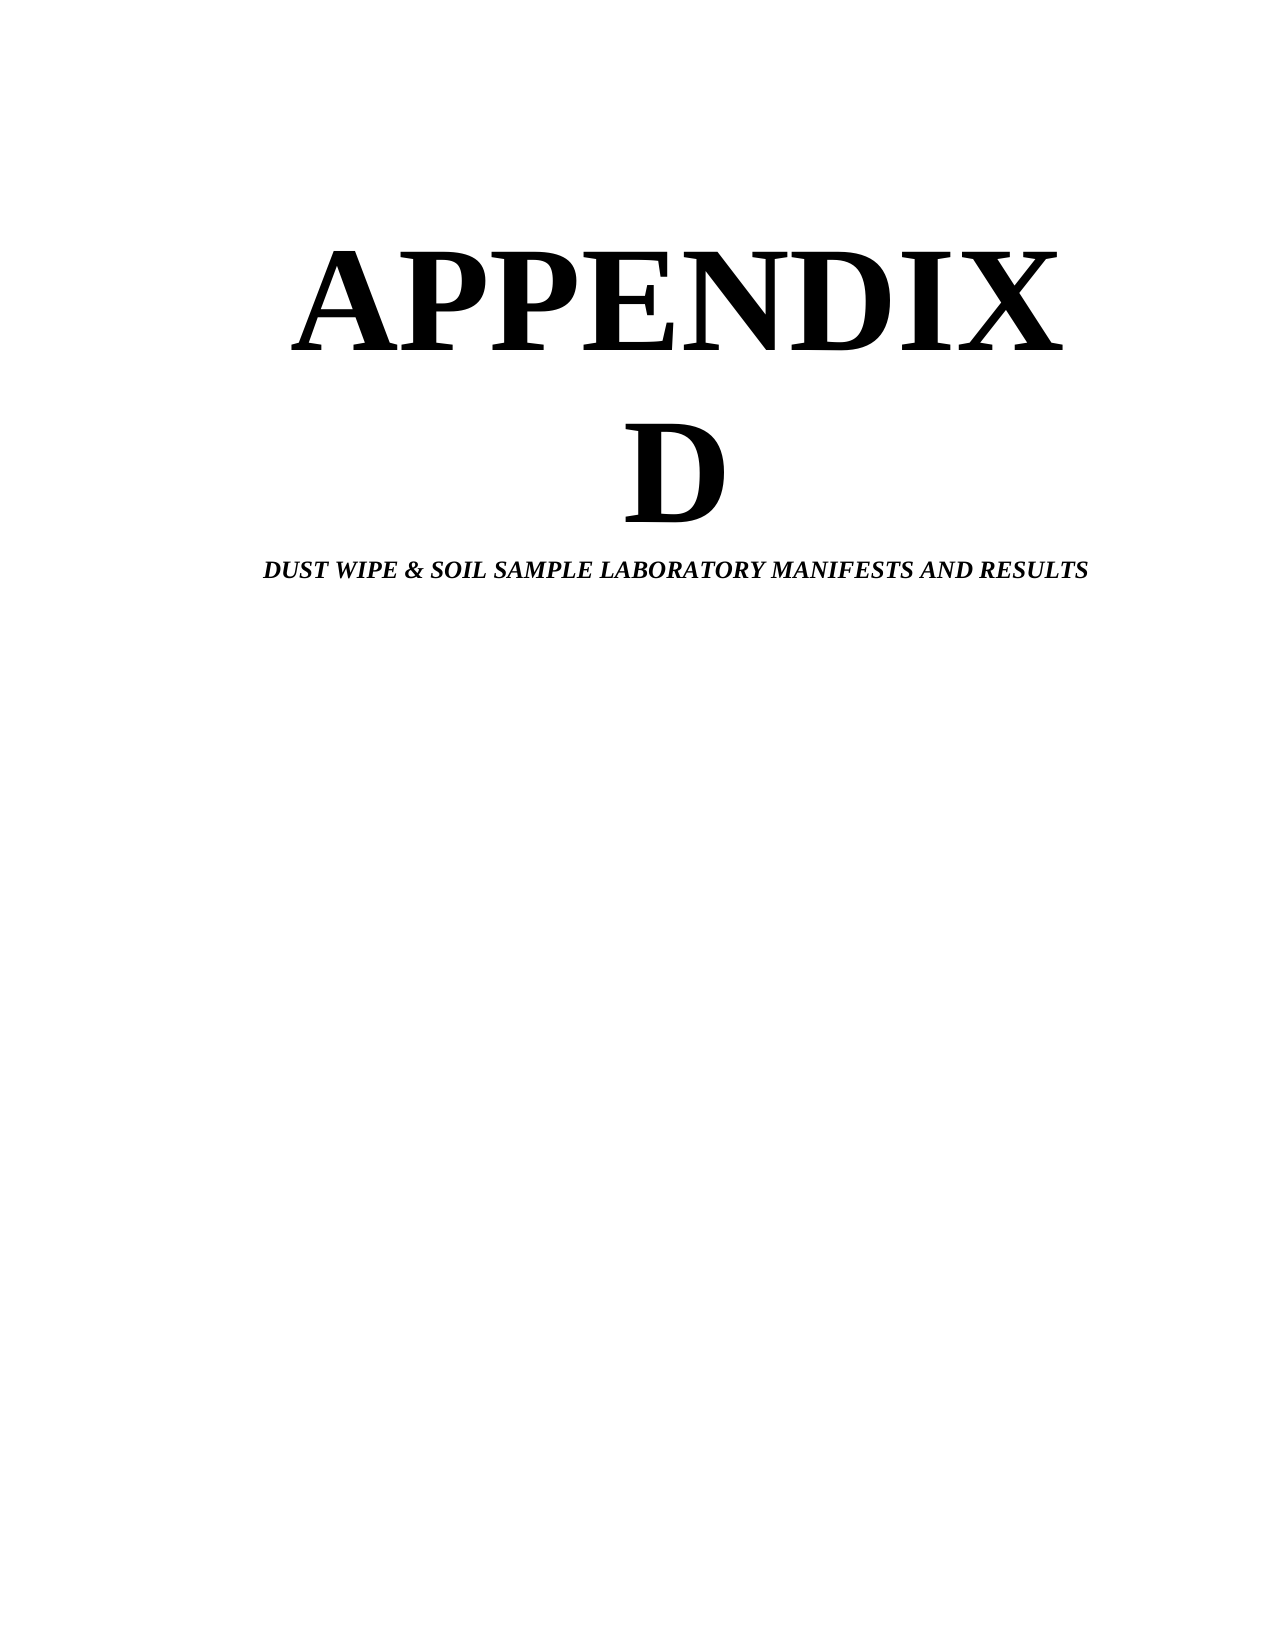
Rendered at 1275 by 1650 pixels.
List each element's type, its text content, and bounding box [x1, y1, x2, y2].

text DUST WIPE & SOIL SAMPLE LABORATORY MANIFESTS AND RESULTS [123, 555, 1231, 584]
text D [123, 383, 1231, 555]
text APPENDIX [123, 210, 1231, 383]
